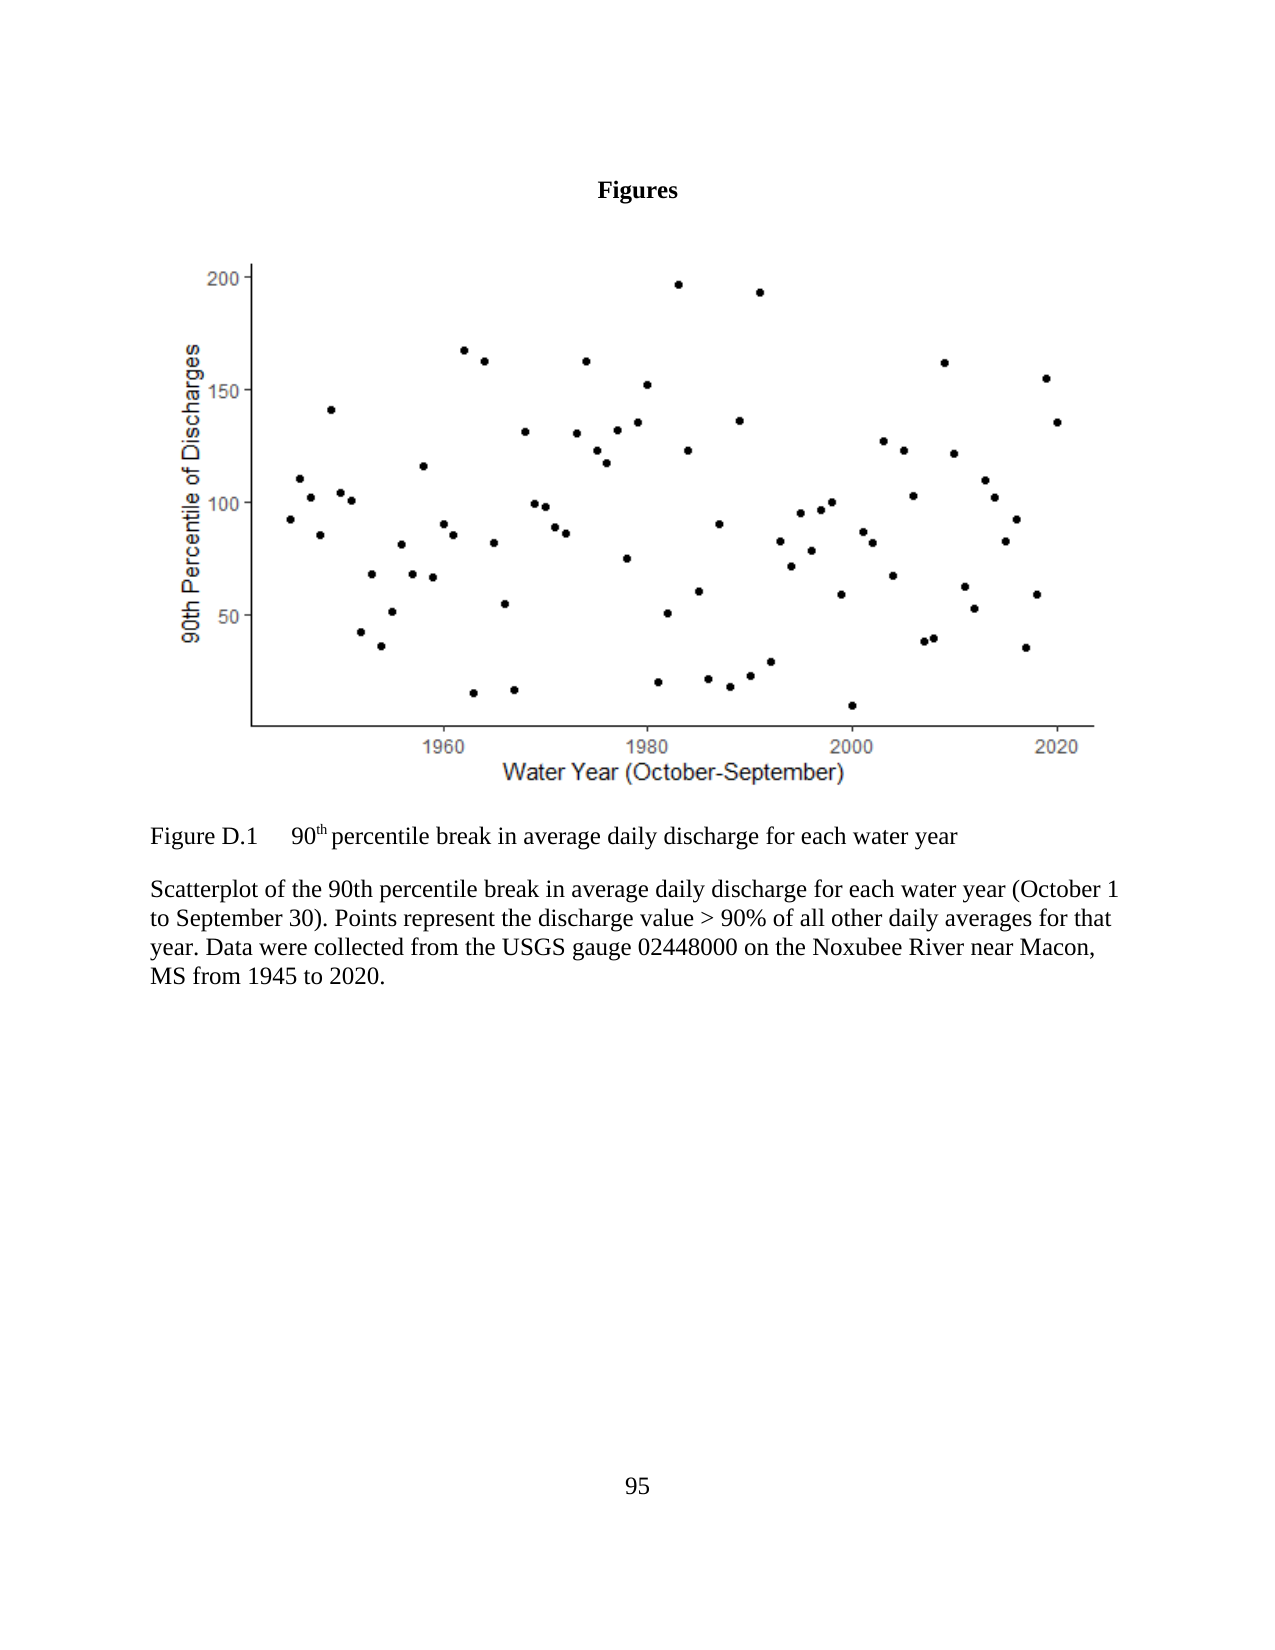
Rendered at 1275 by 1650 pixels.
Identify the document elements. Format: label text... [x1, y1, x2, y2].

title 90th percentile break in average daily discharge for each water year [150, 821, 1125, 849]
picture [168, 253, 1107, 796]
text Scatterplot of the 90th percentile break in average daily discharge for each water year (October 1 to September 30). Points represent the discharge value > 90% of all other daily averages for that year. Data were collected from the USGS gauge 02448000 on the Noxubee River near Macon, MS from 1945 to 2020. [150, 874, 1125, 989]
list Figures [150, 175, 1125, 204]
